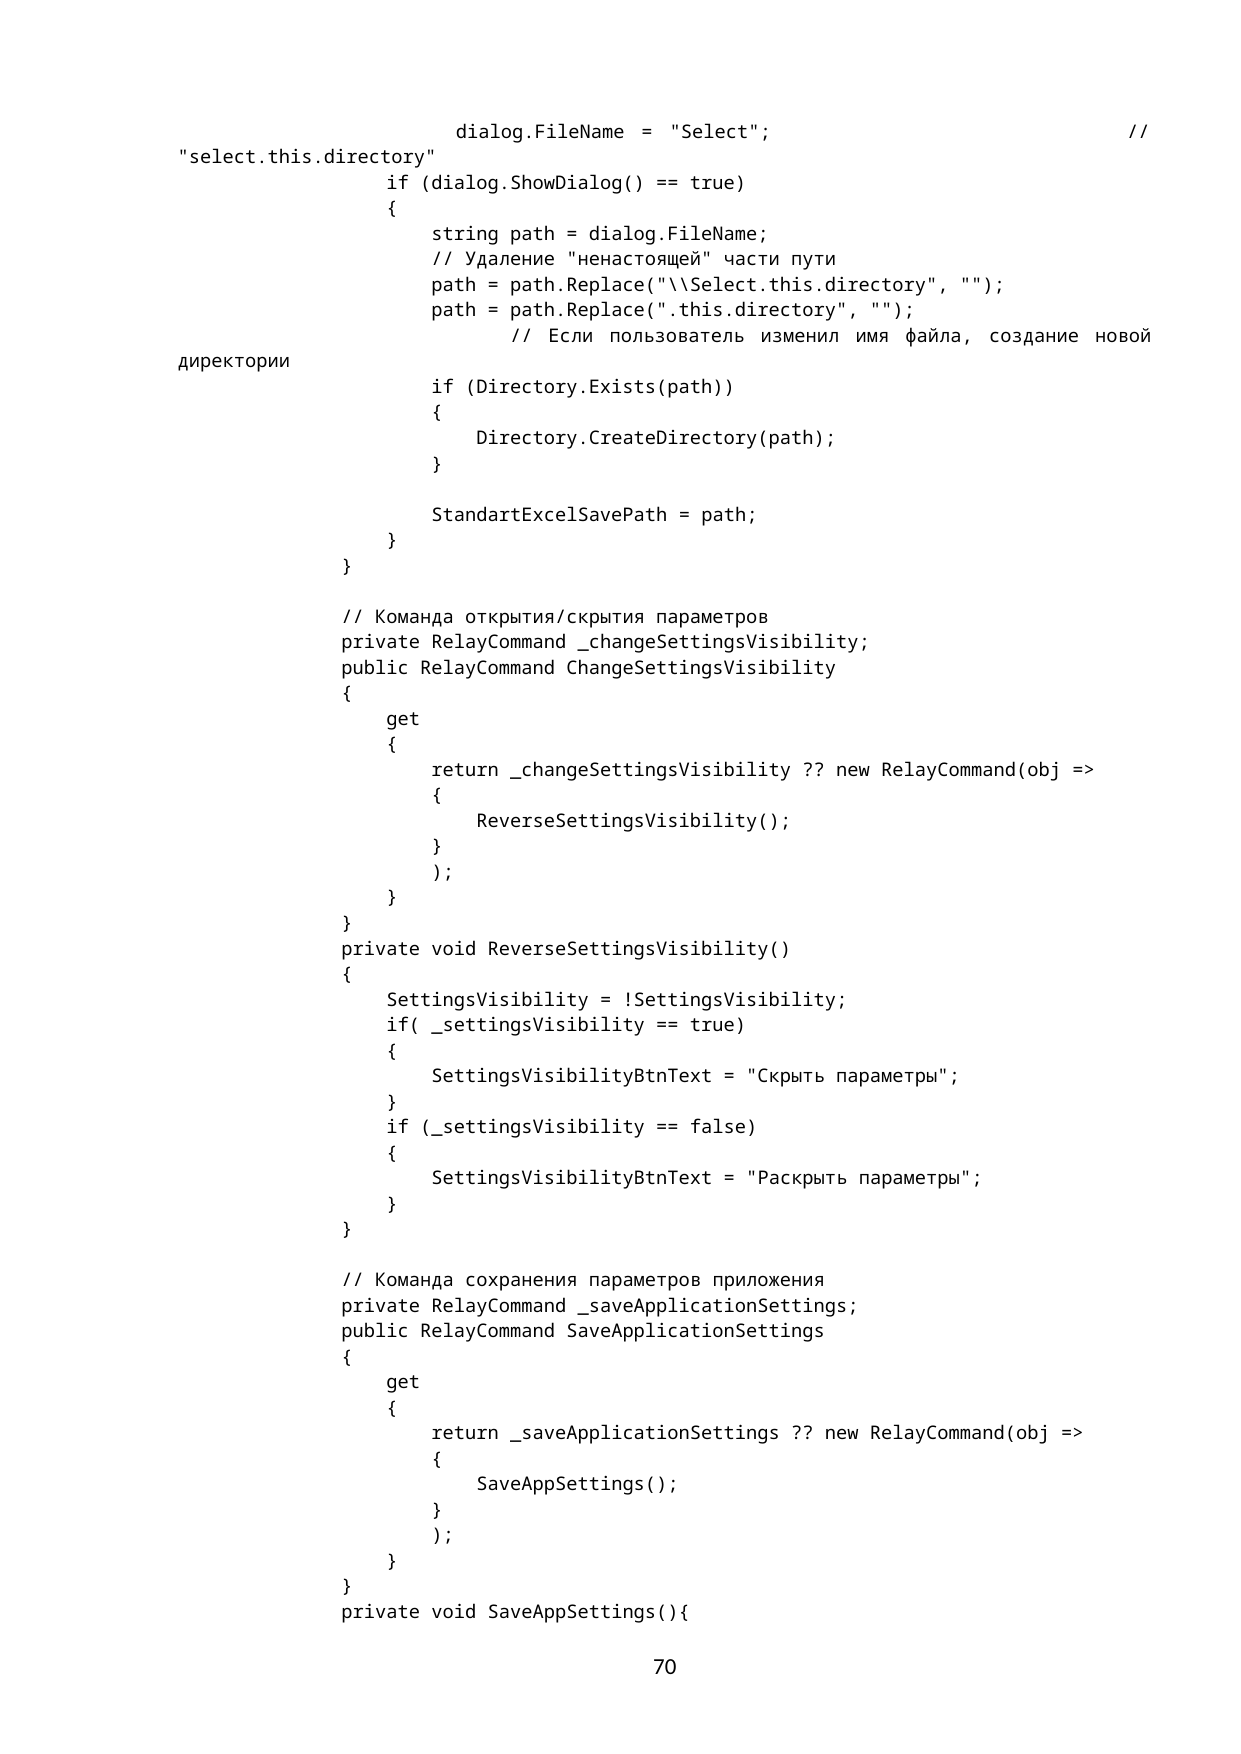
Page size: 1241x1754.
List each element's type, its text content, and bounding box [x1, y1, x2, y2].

text get [177, 705, 1152, 731]
text get [177, 1369, 1152, 1394]
text { [177, 960, 1152, 986]
text public RelayCommand SaveApplicationSettings [177, 1318, 1152, 1343]
text } [177, 1547, 1152, 1573]
text } [177, 909, 1152, 935]
text } [177, 1216, 1152, 1241]
text { [177, 1445, 1152, 1471]
text if( _settingsVisibility == true) [177, 1011, 1152, 1037]
text { [177, 731, 1152, 756]
text } [177, 884, 1152, 909]
text StandartExcelSavePath = path; [177, 501, 1152, 526]
text private void SaveAppSettings(){ [177, 1598, 1152, 1624]
text ); [177, 858, 1152, 884]
text string path = dialog.FileName; [177, 220, 1152, 246]
text // Удаление "ненастоящей" части пути [177, 246, 1152, 271]
text SaveAppSettings(); [177, 1471, 1152, 1496]
text dialog.FileName = "Select"; // "select.this.directory" [177, 118, 1152, 169]
text { [177, 1139, 1152, 1164]
text SettingsVisibility = !SettingsVisibility; [177, 986, 1152, 1011]
text return _changeSettingsVisibility ?? new RelayCommand(obj => [177, 756, 1152, 782]
text } [177, 526, 1152, 552]
text public RelayCommand ChangeSettingsVisibility [177, 654, 1152, 679]
text } [177, 1088, 1152, 1113]
text } [177, 450, 1152, 475]
text } [177, 1190, 1152, 1216]
text { [177, 1037, 1152, 1062]
text return _saveApplicationSettings ?? new RelayCommand(obj => [177, 1420, 1152, 1445]
text path = path.Replace(".this.directory", ""); [177, 297, 1152, 322]
text { [177, 782, 1152, 807]
text ); [177, 1522, 1152, 1547]
text SettingsVisibilityBtnText = "Скрыть параметры"; [177, 1062, 1152, 1088]
text } [177, 552, 1152, 577]
text SettingsVisibilityBtnText = "Раскрыть параметры"; [177, 1164, 1152, 1190]
text { [177, 1343, 1152, 1369]
text } [177, 833, 1152, 858]
text { [177, 399, 1152, 424]
text // Команда сохранения параметров приложения [177, 1267, 1152, 1292]
text { [177, 195, 1152, 220]
text { [177, 1394, 1152, 1420]
text } [177, 1573, 1152, 1598]
text private RelayCommand _changeSettingsVisibility; [177, 628, 1152, 654]
text Directory.CreateDirectory(path); [177, 424, 1152, 450]
text } [177, 1496, 1152, 1522]
text private void ReverseSettingsVisibility() [177, 935, 1152, 960]
text if (Directory.Exists(path)) [177, 373, 1152, 399]
text // Если пользователь изменил имя файла, создание новой директории [177, 322, 1152, 373]
text // Команда открытия/скрытия параметров [177, 603, 1152, 628]
text path = path.Replace("\\Select.this.directory", ""); [177, 271, 1152, 297]
text if (dialog.ShowDialog() == true) [177, 169, 1152, 195]
text { [177, 679, 1152, 705]
text if (_settingsVisibility == false) [177, 1113, 1152, 1139]
text ReverseSettingsVisibility(); [177, 807, 1152, 833]
text private RelayCommand _saveApplicationSettings; [177, 1292, 1152, 1318]
